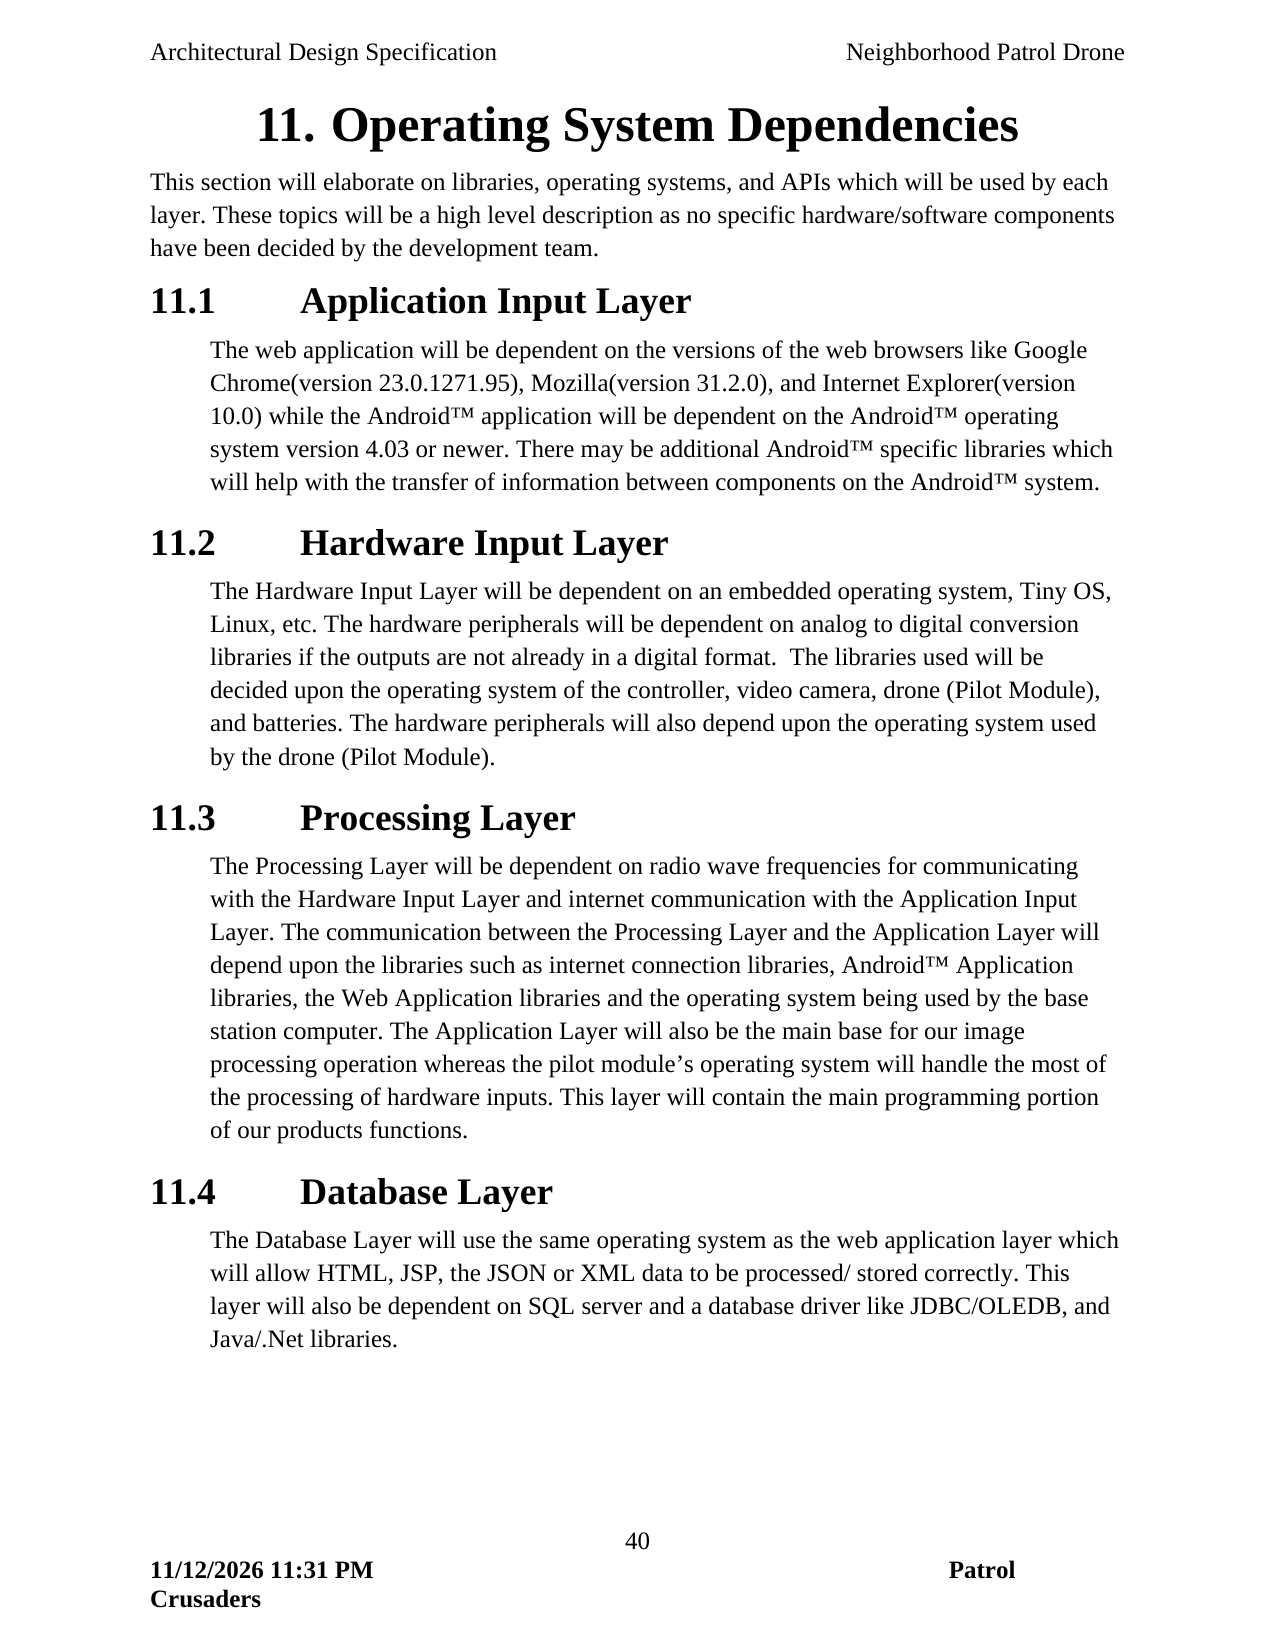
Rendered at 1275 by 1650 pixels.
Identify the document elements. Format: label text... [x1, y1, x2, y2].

subtitle Database Layer [150, 1169, 1125, 1212]
text This section will elaborate on libraries, operating systems, and APIs which will be used by each layer. These topics will be a high level description as no specific hardware/software components have been decided by the development team. [150, 167, 1125, 262]
subtitle Processing Layer [150, 795, 1125, 838]
text The Database Layer will use the same operating system as the web application layer which will allow HTML, JSP, the JSON or XML data to be processed/ stored correctly. This layer will also be dependent on SQL server and a database driver like JDBC/OLEDB, and Java/.Net libraries. [210, 1225, 1125, 1353]
text The Hardware Input Layer will be dependent on an embedded operating system, Tiny OS, Linux, etc. The hardware peripherals will be dependent on analog to digital conversion libraries if the outputs are not already in a digital format. The libraries used will be decided upon the operating system of the controller, video camera, drone (Pilot Module), and batteries. The hardware peripherals will also depend upon the operating system used by the drone (Pilot Module). [210, 576, 1125, 770]
subtitle Application Input Layer [150, 279, 1125, 322]
subtitle Operating System Dependencies [150, 95, 1125, 152]
subtitle Hardware Input Layer [150, 521, 1125, 564]
text The web application will be dependent on the versions of the web browsers like Google Chrome(version 23.0.1271.95), Mozilla(version 31.2.0), and Internet Explorer(version 10.0) while the Android™ application will be dependent on the Android™ operating system version 4.03 or newer. There may be additional Android™ specific libraries which will help with the transfer of information between components on the Android™ system. [210, 335, 1125, 496]
text The Processing Layer will be dependent on radio wave frequencies for communicating with the Hardware Input Layer and internet communication with the Application Input Layer. The communication between the Processing Layer and the Application Layer will depend upon the libraries such as internet connection libraries, Android™ Application libraries, the Web Application libraries and the operating system being used by the base station computer. The Application Layer will also be the main base for our image processing operation whereas the pilot module’s operating system will handle the most of the processing of hardware inputs. This layer will contain the main programming portion of our products functions. [210, 851, 1125, 1144]
